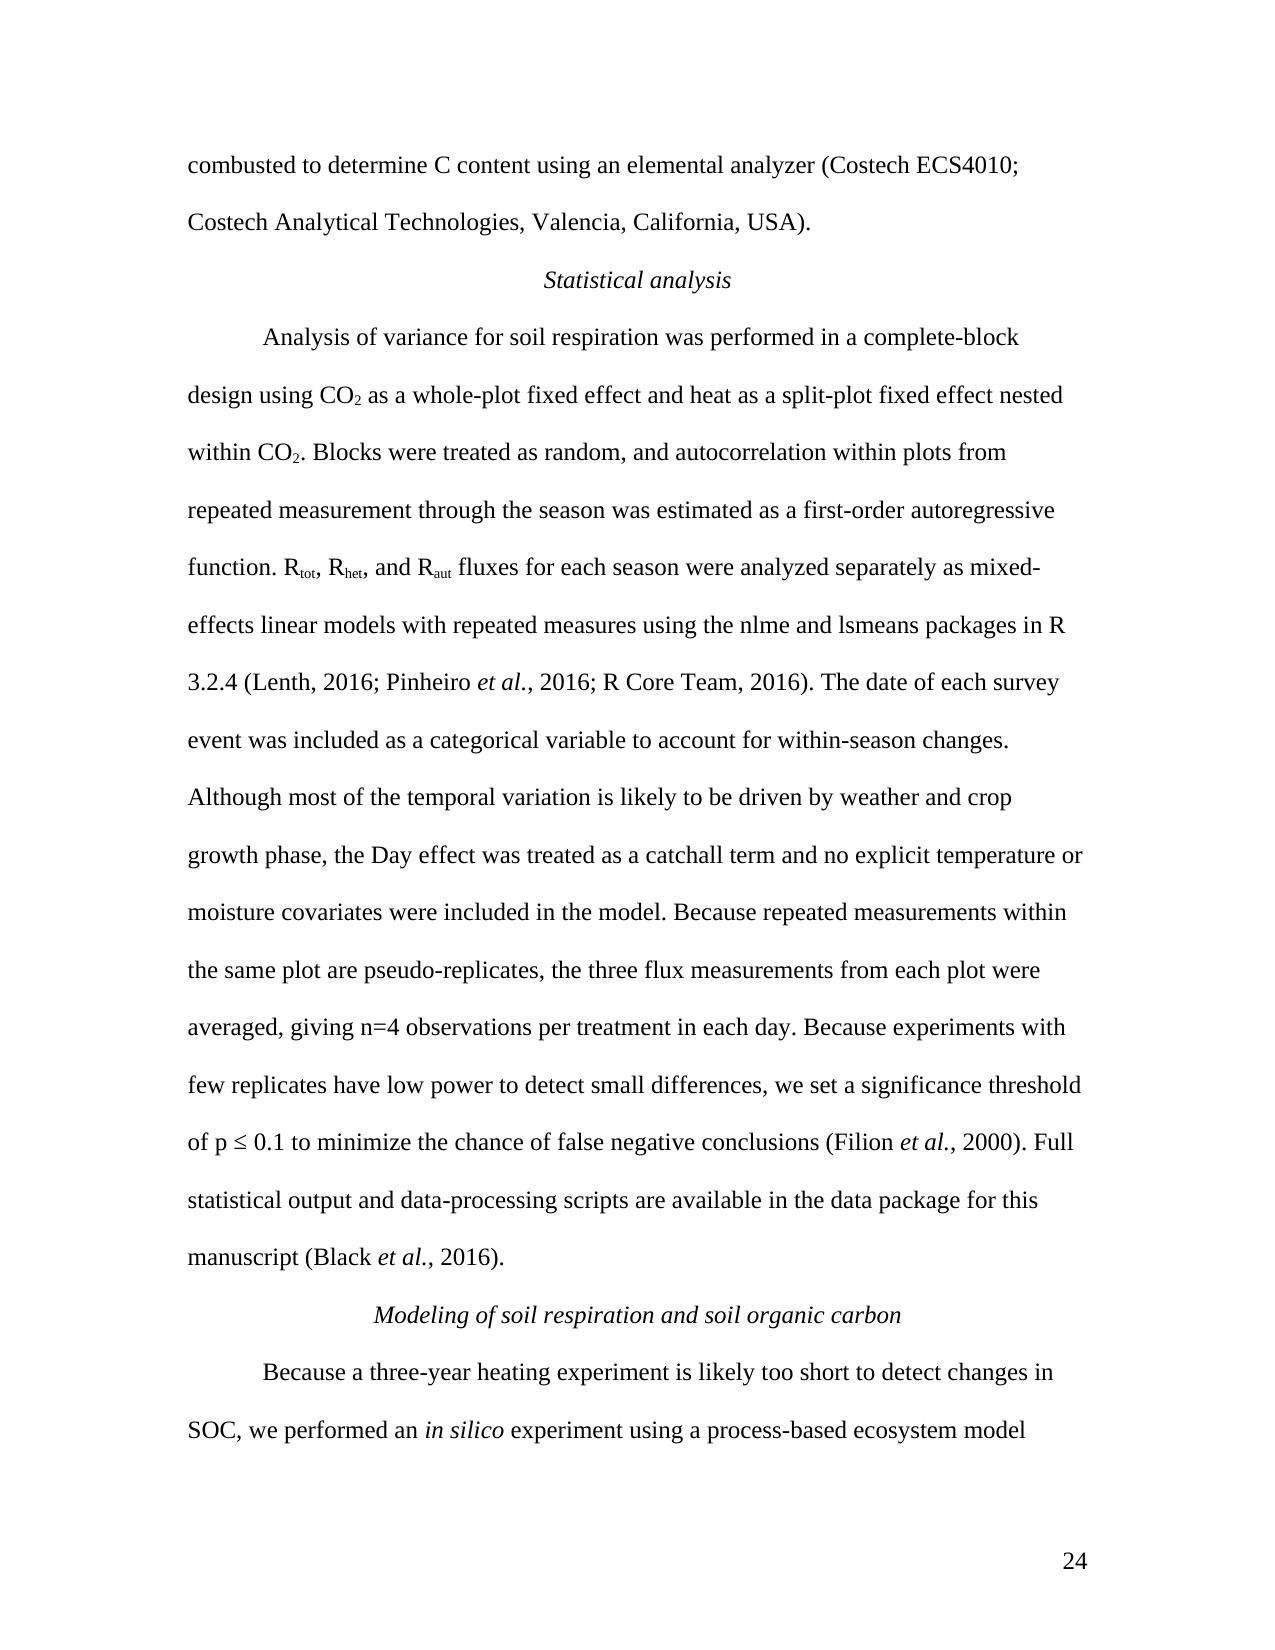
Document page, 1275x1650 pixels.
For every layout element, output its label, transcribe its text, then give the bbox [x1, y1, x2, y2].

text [187, 150, 1087, 236]
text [187, 1357, 1087, 1444]
subtitle Modeling of soil respiration and soil organic carbon [187, 1300, 1087, 1329]
subtitle Statistical analysis [187, 265, 1087, 294]
text Analysis of variance for soil respiration was performed in a complete-block design using CO2 as a whole-plot fixed effect and heat as a split-plot fixed effect nested within CO2. Blocks were treated as random, and autocorrelation within plots from repeated measurement through the season was estimated as a first-order autoregressive function. Rtot, Rhet, and Raut fluxes for each season were analyzed separately as mixed-effects linear models with repeated measures using the nlme and lsmeans packages in R 3.2.4 (Lenth, 2016; Pinheiro et al., 2016; R Core Team, 2016). The date of each survey event was included as a categorical variable to account for within-season changes. Although most of the temporal variation is likely to be driven by weather and crop growth phase, the Day effect was treated as a catchall term and no explicit temperature or moisture covariates were included in the model. Because repeated measurements within the same plot are pseudo-replicates, the three flux measurements from each plot were averaged, giving n=4 observations per treatment in each day. Because experiments with few replicates have low power to detect small differences, we set a significance threshold of p 0.1 to minimize the chance of false negative conclusions (Filion et al., 2000). Full statistical output and data-processing scripts are available in the data package for this manuscript (Black et al., 2016). [187, 322, 1087, 1271]
